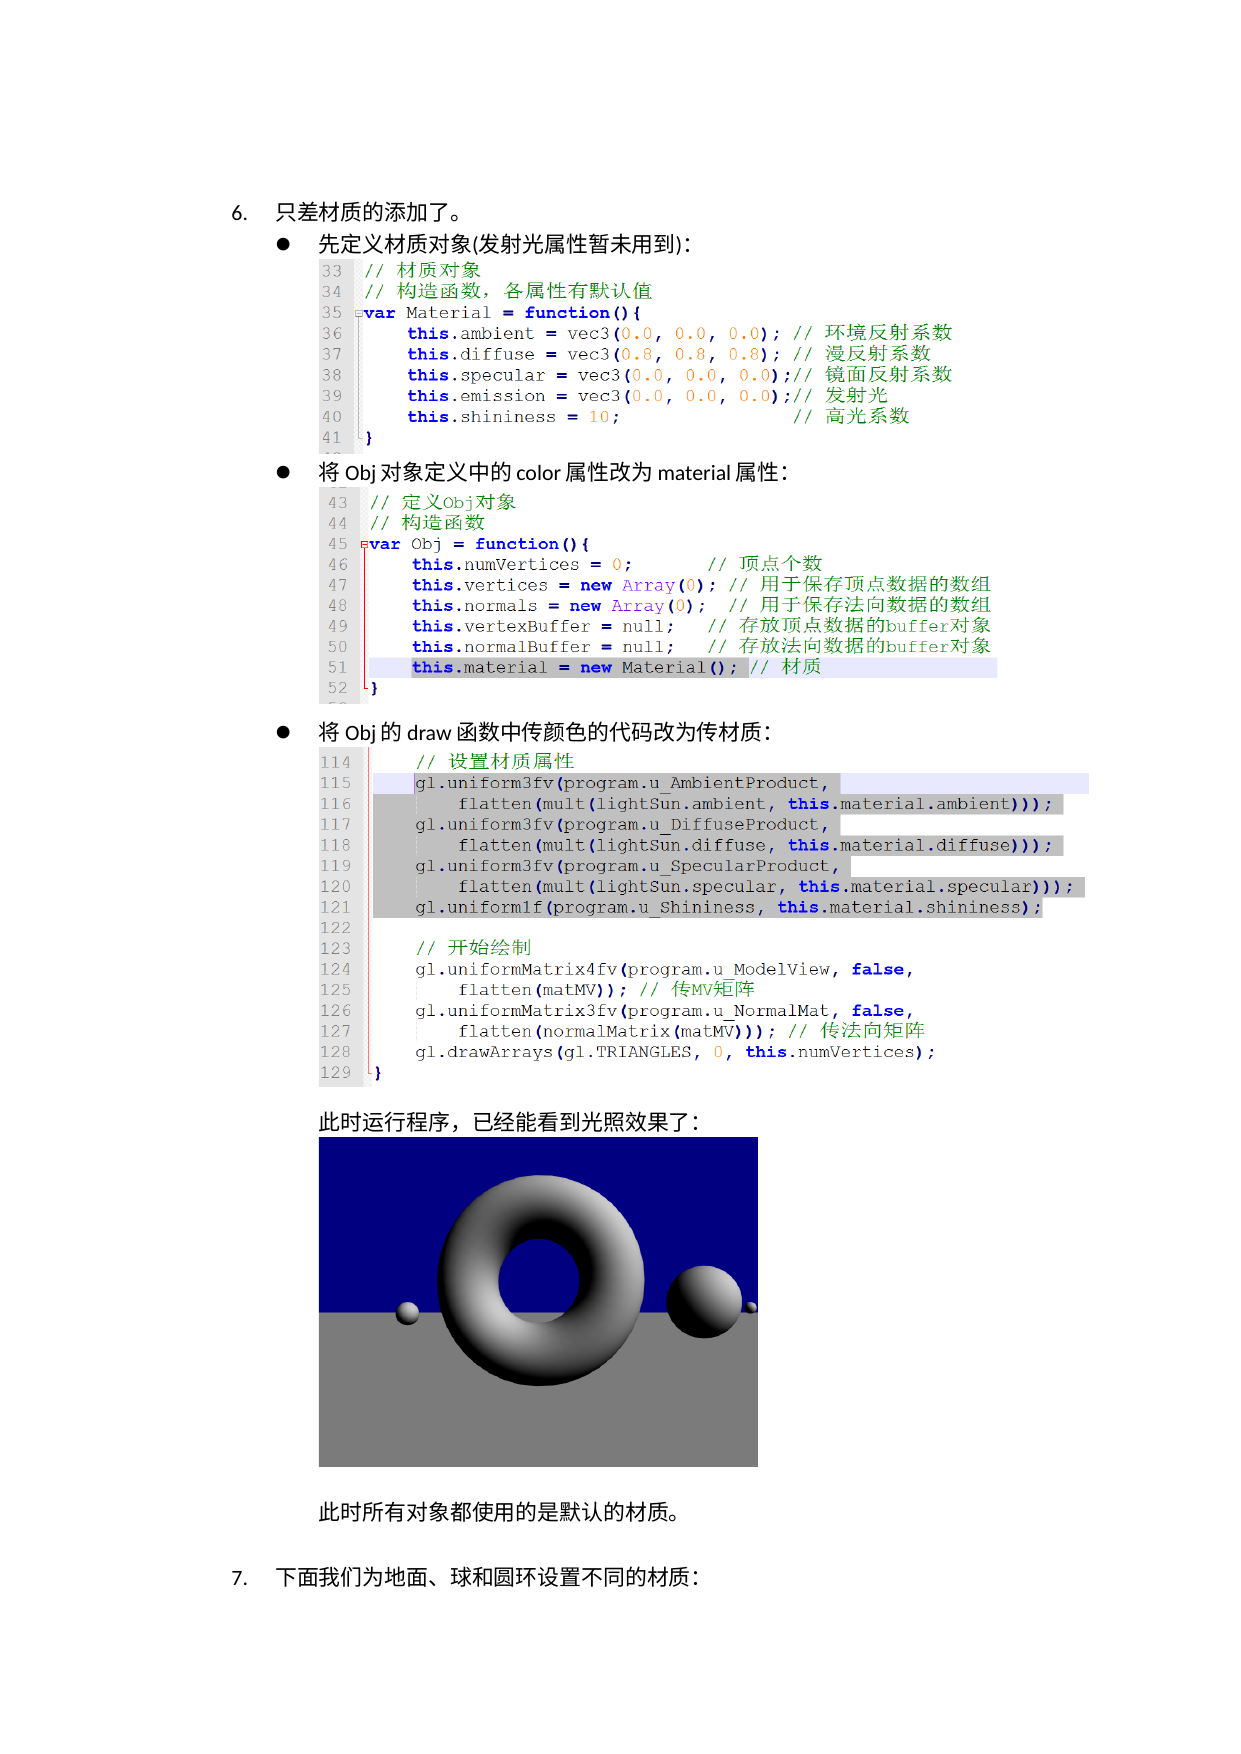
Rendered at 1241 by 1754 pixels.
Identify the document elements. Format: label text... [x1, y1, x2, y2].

list 将Obj对象定义中的color属性改为material属性： [275, 454, 1053, 487]
list 下面我们为地面、球和圆环设置不同的材质： [231, 1559, 1053, 1592]
text 此时运行程序，已经能看到光照效果了： [319, 1104, 1053, 1137]
text 此时所有对象都使用的是默认的材质。 [319, 1494, 1053, 1527]
picture [318, 487, 998, 704]
list 只差材质的添加了。 [231, 194, 1053, 227]
picture [318, 1137, 760, 1467]
picture [318, 259, 960, 454]
list 将Obj的draw函数中传颜色的代码改为传材质： [275, 714, 1053, 747]
picture [318, 747, 1089, 1087]
